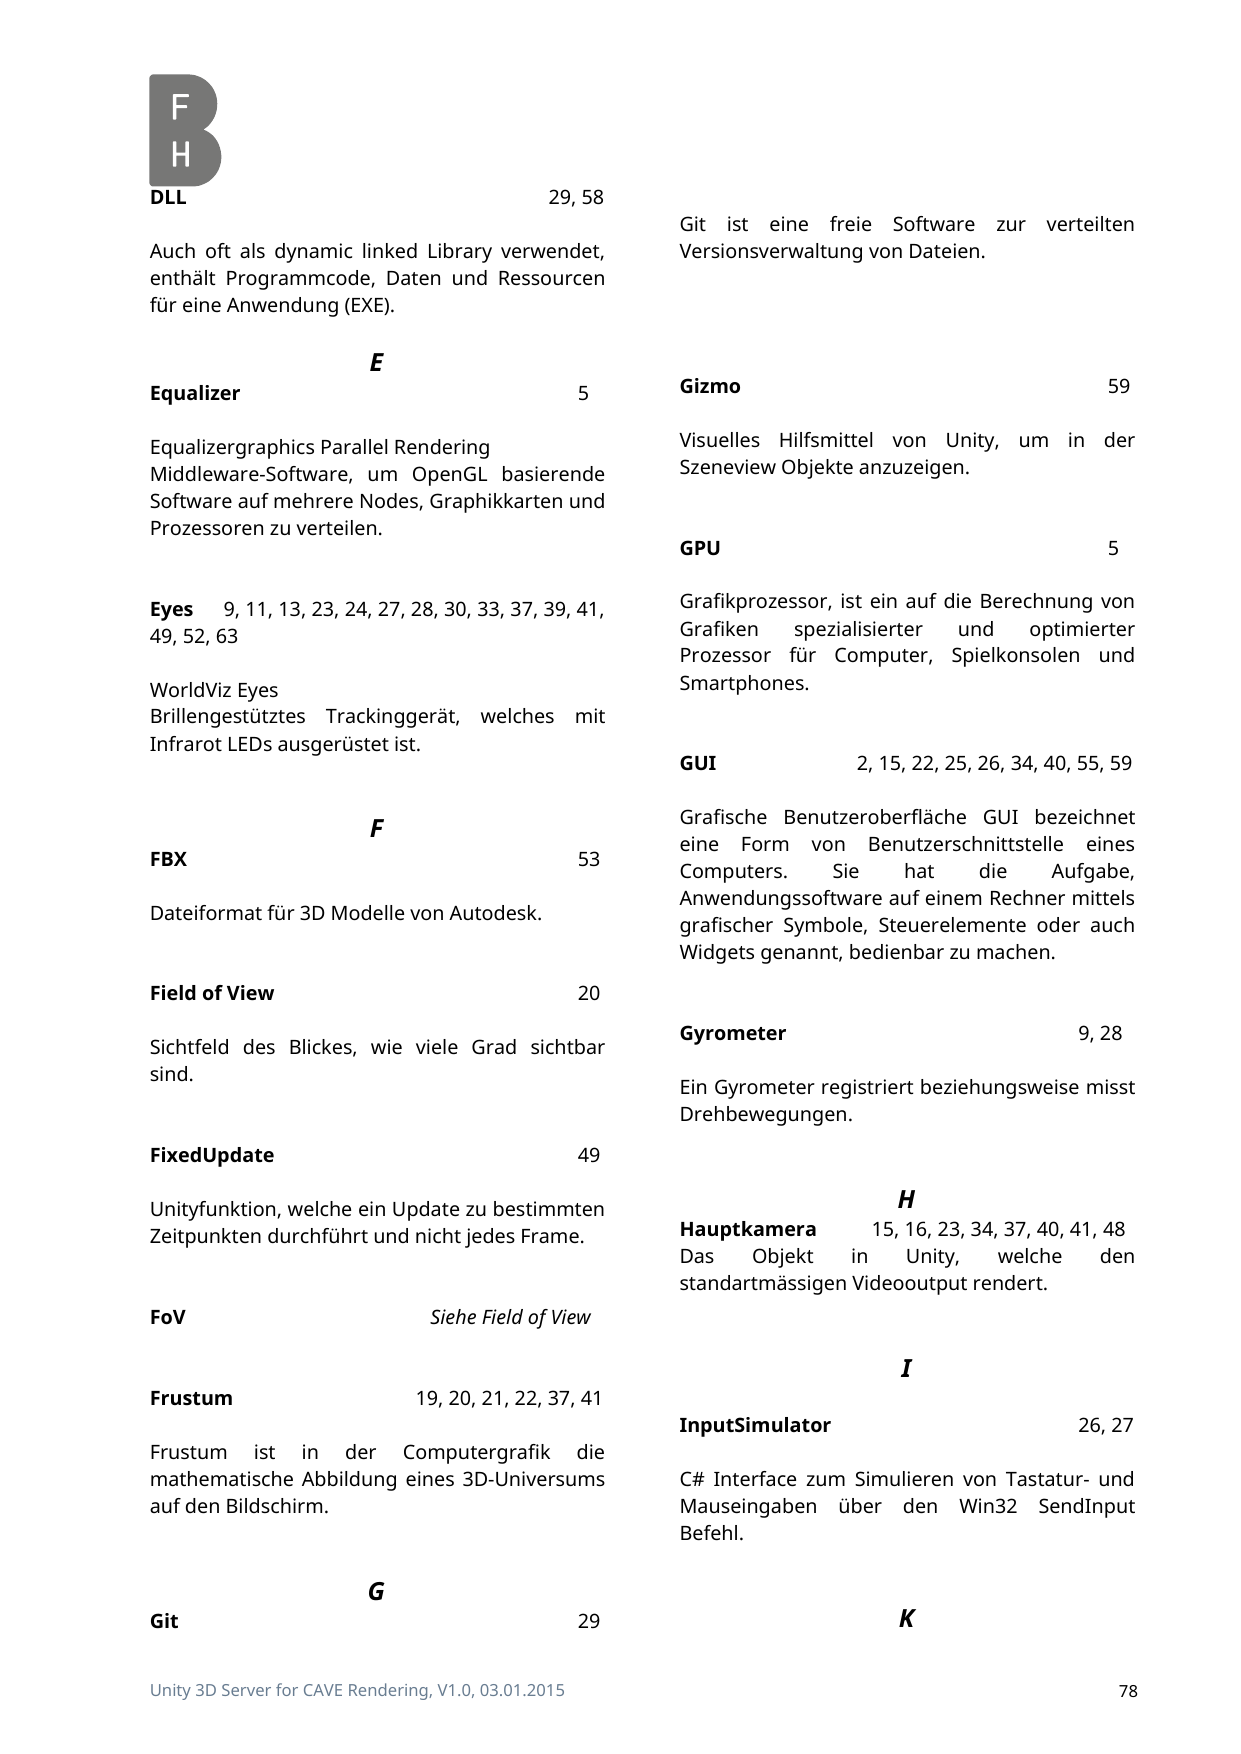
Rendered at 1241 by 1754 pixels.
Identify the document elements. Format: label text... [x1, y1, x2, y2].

text Gizmo 59 [679, 372, 1136, 399]
text Eyes 9, 11, 13, 23, 24, 27, 28, 30, 33, 37, 39, 41, 49, 52, 63 [149, 595, 606, 649]
text Auch oft als dynamic linked Library verwendet, enthält Programmcode, Daten und Ressourcen für eine Anwendung (EXE). [149, 237, 606, 318]
text C# Interface zum Simulieren von Tastatur- und Mauseingaben über den Win32 SendInput Befehl. [679, 1465, 1136, 1546]
text Das Objekt in Unity, welche den standartmässigen Videooutput rendert. [679, 1242, 1136, 1296]
text F [149, 811, 606, 845]
text Equalizer 5 [149, 379, 606, 406]
text FBX 53 [149, 845, 606, 872]
text E [149, 345, 606, 379]
text Middleware-Software, um OpenGL basierende Software auf mehrere Nodes, Graphikkarten und Prozessoren zu verteilen. [149, 460, 606, 541]
text Git ist eine freie Software zur verteilten Versionsverwaltung von Dateien. [679, 210, 1136, 264]
text I [679, 1350, 1136, 1384]
text Grafikprozessor, ist ein auf die Berechnung von Grafiken spezialisierter und optimierter Prozessor für Computer, Spielkonsolen und Smartphones. [679, 588, 1136, 696]
text Dateiformat für 3D Modelle von Autodesk. [149, 899, 606, 926]
text InputSimulator 26, 27 [679, 1411, 1136, 1438]
text GUI 2, 15, 22, 25, 26, 34, 40, 55, 59 [679, 750, 1136, 777]
text Gyrometer 9, 28 [679, 1019, 1136, 1046]
text Field of View 20 [149, 980, 606, 1007]
text G [149, 1573, 606, 1607]
text Sichtfeld des Blickes, wie viele Grad sichtbar sind. [149, 1034, 606, 1088]
text Brillengestütztes Trackinggerät, welches mit Infrarot LEDs ausgerüstet ist. [149, 703, 606, 757]
text WorldViz Eyes [149, 676, 606, 703]
text Git 29 [149, 1607, 606, 1634]
text FoV Siehe Field of View [149, 1303, 606, 1330]
text DLL 29, 58 [149, 183, 606, 210]
text H [679, 1181, 1136, 1215]
text Unityfunktion, welche ein Update zu bestimmten Zeitpunkten durchführt und nicht jedes Frame. [149, 1196, 606, 1249]
text GPU 5 [679, 534, 1136, 561]
text Visuelles Hilfsmittel von Unity, um in der Szeneview Objekte anzuzeigen. [679, 426, 1136, 480]
text Equalizergraphics Parallel Rendering [149, 433, 606, 460]
text Frustum 19, 20, 21, 22, 37, 41 [149, 1384, 606, 1411]
text Frustum ist in der Computergrafik die mathematische Abbildung eines 3D-Universums auf den Bildschirm. [149, 1438, 606, 1519]
text FixedUpdate 49 [149, 1142, 606, 1168]
text K [679, 1600, 1136, 1634]
text Hauptkamera 15, 16, 23, 34, 37, 40, 41, 48 [679, 1215, 1136, 1242]
text Ein Gyrometer registriert beziehungsweise misst Drehbewegungen. [679, 1073, 1136, 1127]
text Grafische Benutzeroberfläche GUI bezeichnet eine Form von Benutzerschnittstelle eines Computers. Sie hat die Aufgabe, Anwendungssoftware auf einem Rechner mittels grafischer Symbole, Steuerelemente oder auch Widgets genannt, bedienbar zu machen. [679, 804, 1136, 966]
